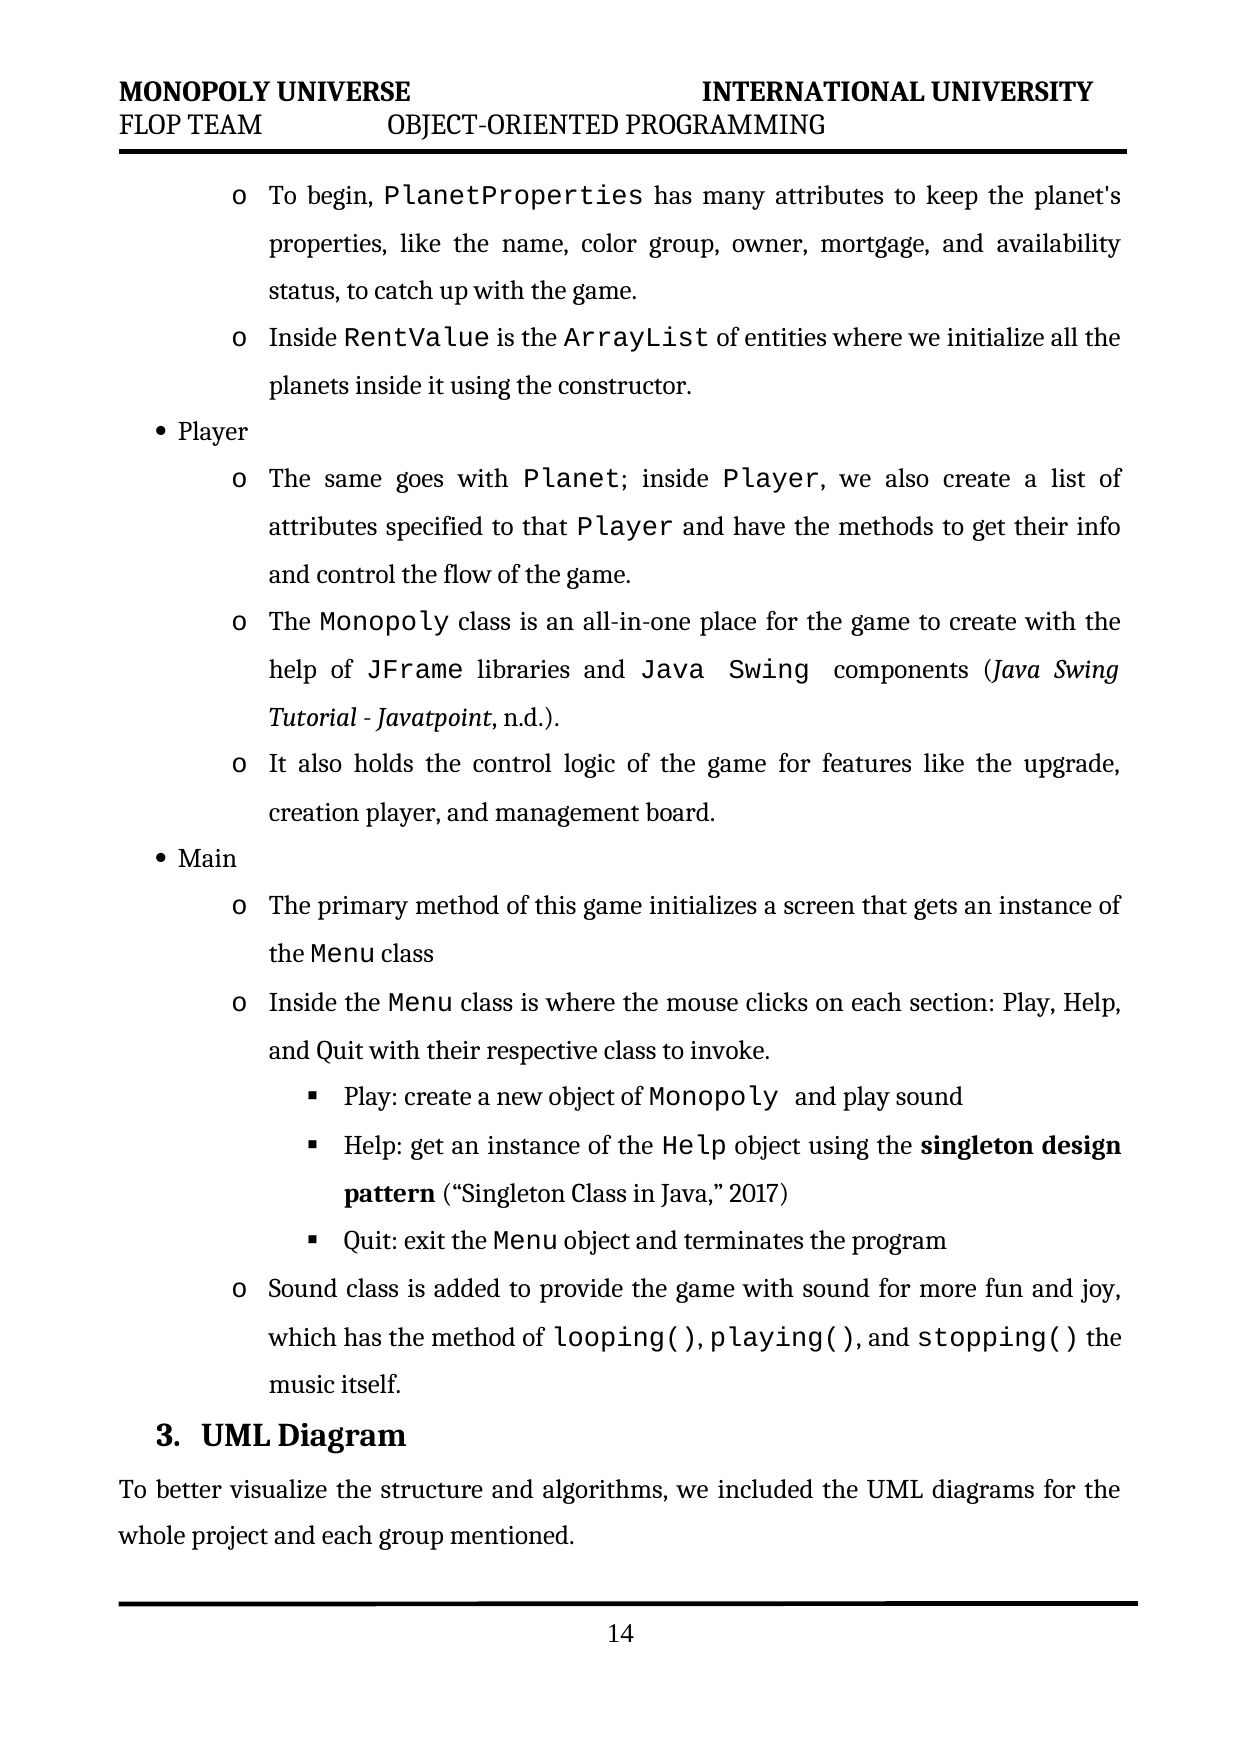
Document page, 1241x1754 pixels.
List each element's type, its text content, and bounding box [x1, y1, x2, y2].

list The same goes with Planet; inside Player, we also create a list of attributes specified to that Player and have the methods to get their info and control the flow of the game. [231, 463, 1122, 590]
list Quit: exit the Menu object and terminates the program [306, 1225, 1122, 1257]
list Play: create a new object of Monopoly and play sound [306, 1081, 1122, 1114]
list Inside RentValue is the ArrayList of entities where we initialize all the planets inside it using the constructor. [231, 322, 1122, 401]
list Player [156, 416, 1122, 448]
list Help: get an instance of the Help object using the singleton design pattern (“Singleton Class in Java,” 2017) [306, 1130, 1122, 1209]
list Main [156, 843, 1122, 874]
list It also holds the control logic of the game for features like the upgrade, creation player, and management board. [231, 748, 1122, 828]
list To begin, PlanetProperties has many attributes to keep the planet's properties, like the name, color group, owner, mortgage, and availability status, to catch up with the game. [231, 180, 1122, 306]
list Inside the Menu class is where the mouse clicks on each section: Play, Help, and Quit with their respective class to invoke. [231, 987, 1122, 1066]
list The Monopoly class is an all-in-one place for the game to create with the help of JFrame libraries and Java Swing components (Java Swing Tutorial - Javatpoint, n.d.). [231, 606, 1122, 733]
list Sound class is added to provide the game with sound for more fun and joy, which has the method of looping(), playing(), and stopping() the music itself. [231, 1273, 1122, 1401]
text To better visualize the structure and algorithms, we included the UML diagrams for the whole project and each group mentioned. [118, 1474, 1122, 1552]
subtitle UML Diagram [156, 1416, 1122, 1454]
list The primary method of this game initializes a screen that gets an instance of the Menu class [231, 890, 1122, 970]
